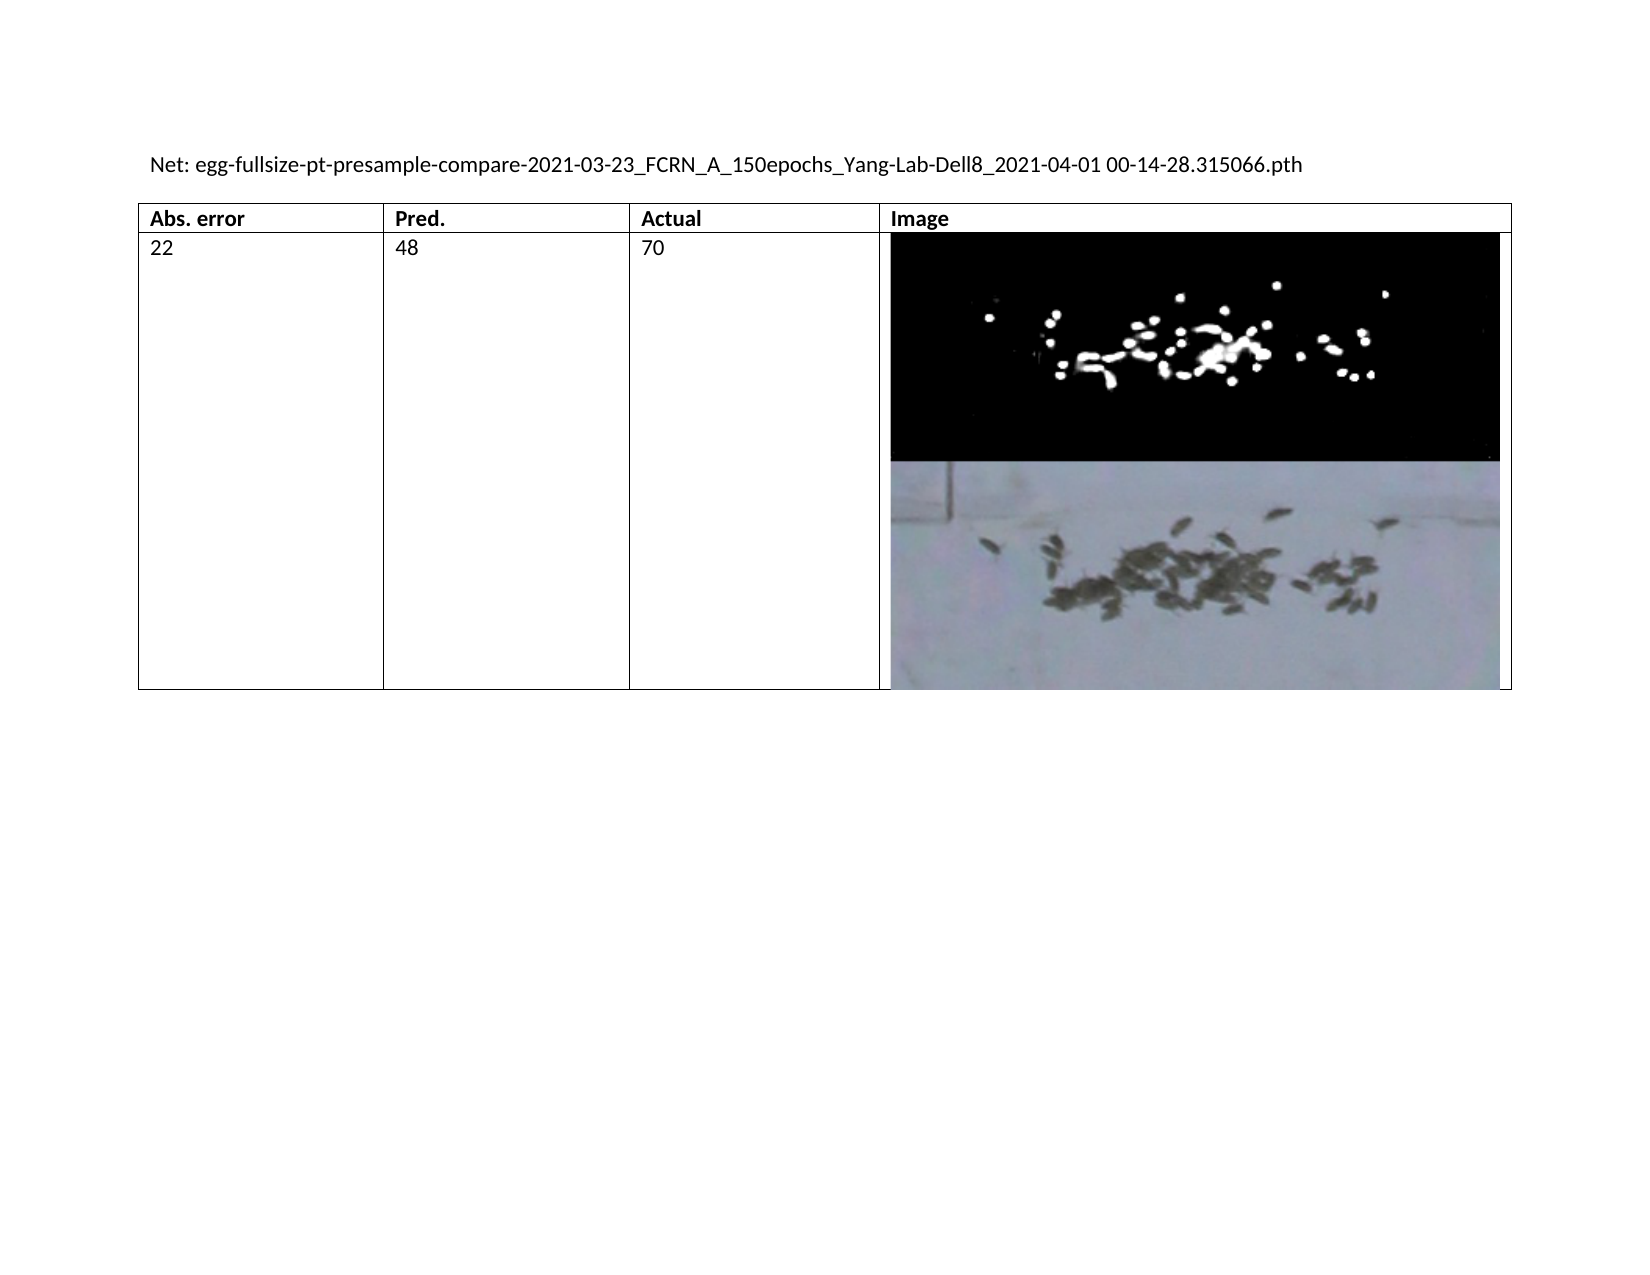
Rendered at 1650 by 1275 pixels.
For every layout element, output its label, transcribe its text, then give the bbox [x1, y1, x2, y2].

table_header Actual [630, 204, 879, 232]
table_cell 70 [630, 233, 879, 689]
table_cell 48 [384, 233, 629, 689]
table_cell [1500, 233, 1511, 689]
table_header Image [880, 204, 1511, 232]
table_cell [880, 233, 890, 689]
table_header Pred. [384, 204, 629, 232]
table_header Abs. error [139, 204, 383, 232]
text Net: egg-fullsize-pt-presample-compare-2021-03-23_FCRN_A_150epochs_Yang-Lab-Dell8_2021-04-01 00-14-28.315066.pth [150, 150, 1500, 178]
table_cell 22 [139, 233, 383, 689]
picture [890, 233, 1500, 690]
